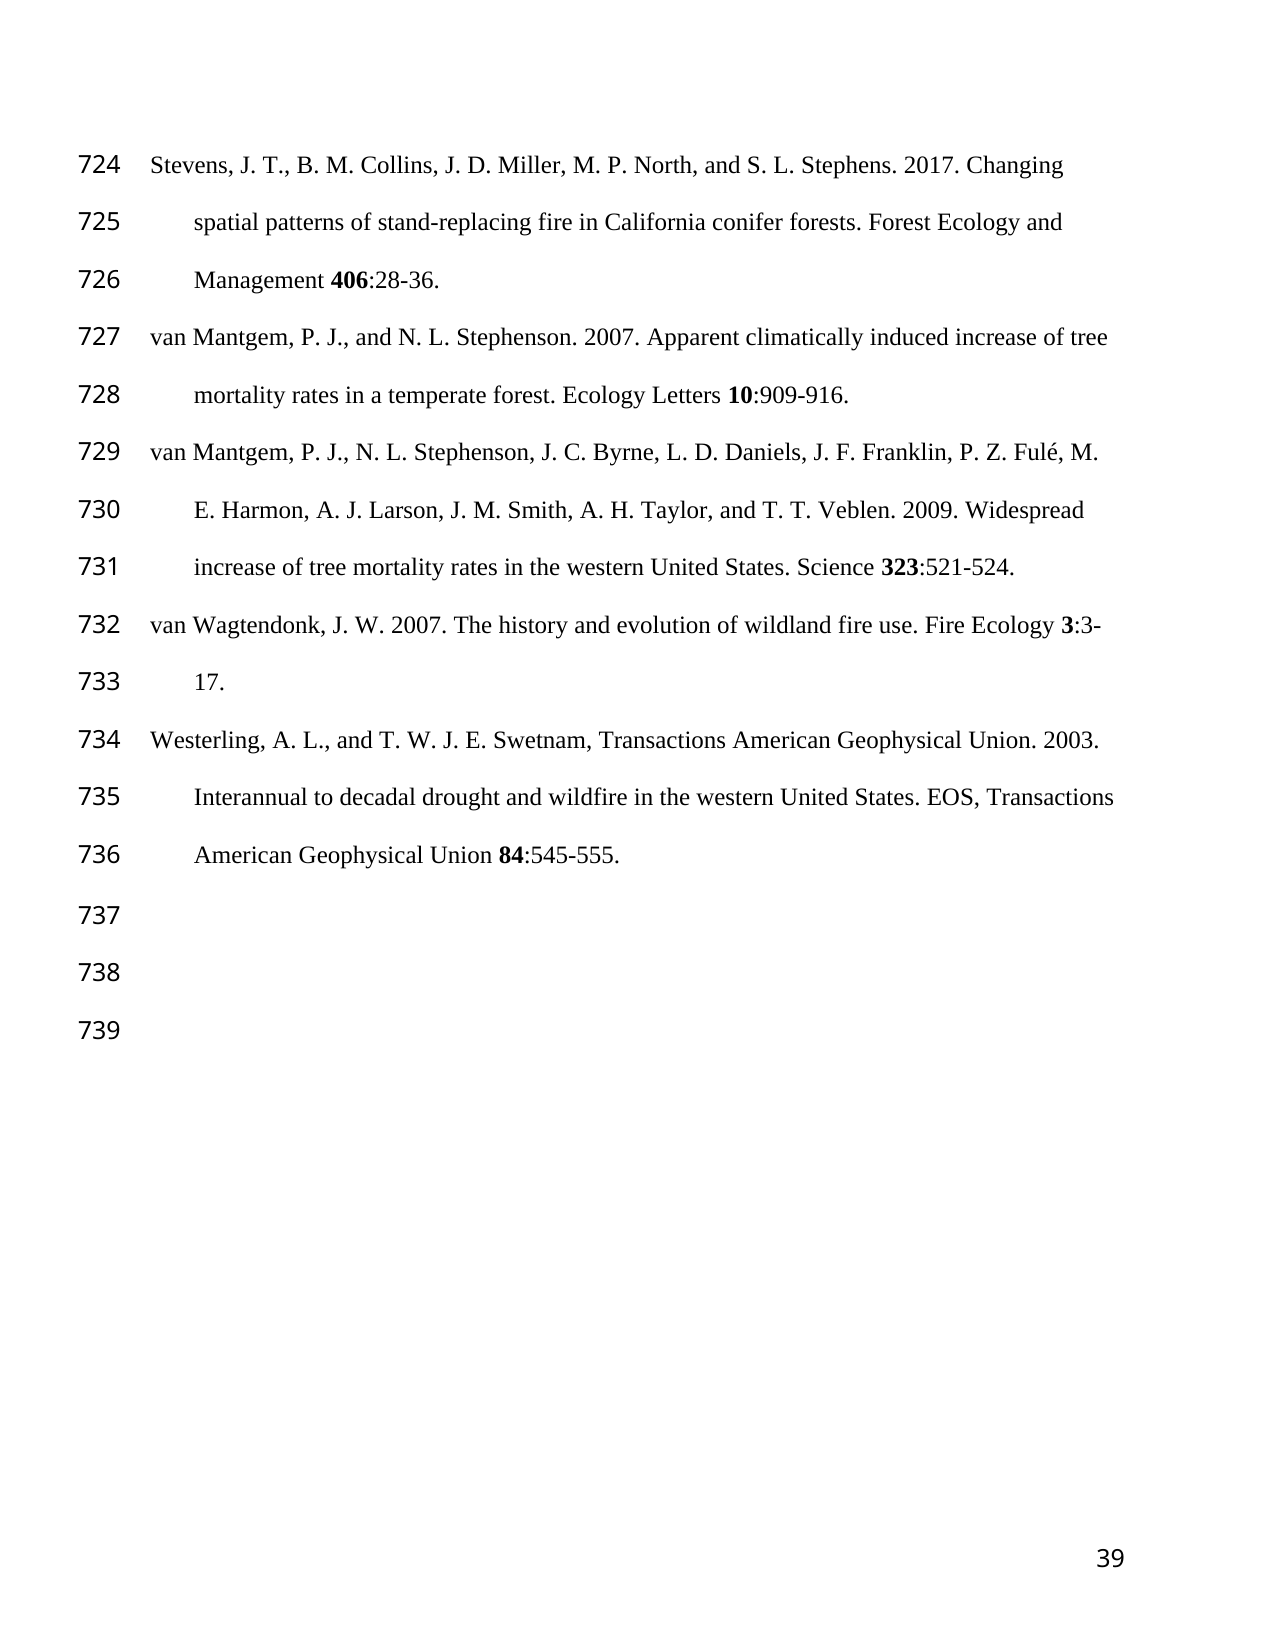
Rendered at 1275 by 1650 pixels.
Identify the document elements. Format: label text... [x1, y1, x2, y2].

text van Mantgem, P. J., and N. L. Stephenson. 2007. Apparent climatically induced increase of tree mortality rates in a temperate forest. Ecology Letters 10:909-916. [150, 322, 1125, 409]
text Stevens, J. T., B. M. Collins, J. D. Miller, M. P. North, and S. L. Stephens. 2017. Changing spatial patterns of stand-replacing fire in California conifer forests. Forest Ecology and Management 406:28-36. [150, 150, 1125, 294]
text Westerling, A. L., and T. W. J. E. Swetnam, Transactions American Geophysical Union. 2003. Interannual to decadal drought and wildfire in the western United States. EOS, Transactions American Geophysical Union 84:545-555. [150, 725, 1125, 869]
text van Mantgem, P. J., N. L. Stephenson, J. C. Byrne, L. D. Daniels, J. F. Franklin, P. Z. Fulé, M. E. Harmon, A. J. Larson, J. M. Smith, A. H. Taylor, and T. T. Veblen. 2009. Widespread increase of tree mortality rates in the western United States. Science 323:521-524. [150, 437, 1125, 581]
text van Wagtendonk, J. W. 2007. The history and evolution of wildland fire use. Fire Ecology 3:3-17. [150, 610, 1125, 696]
